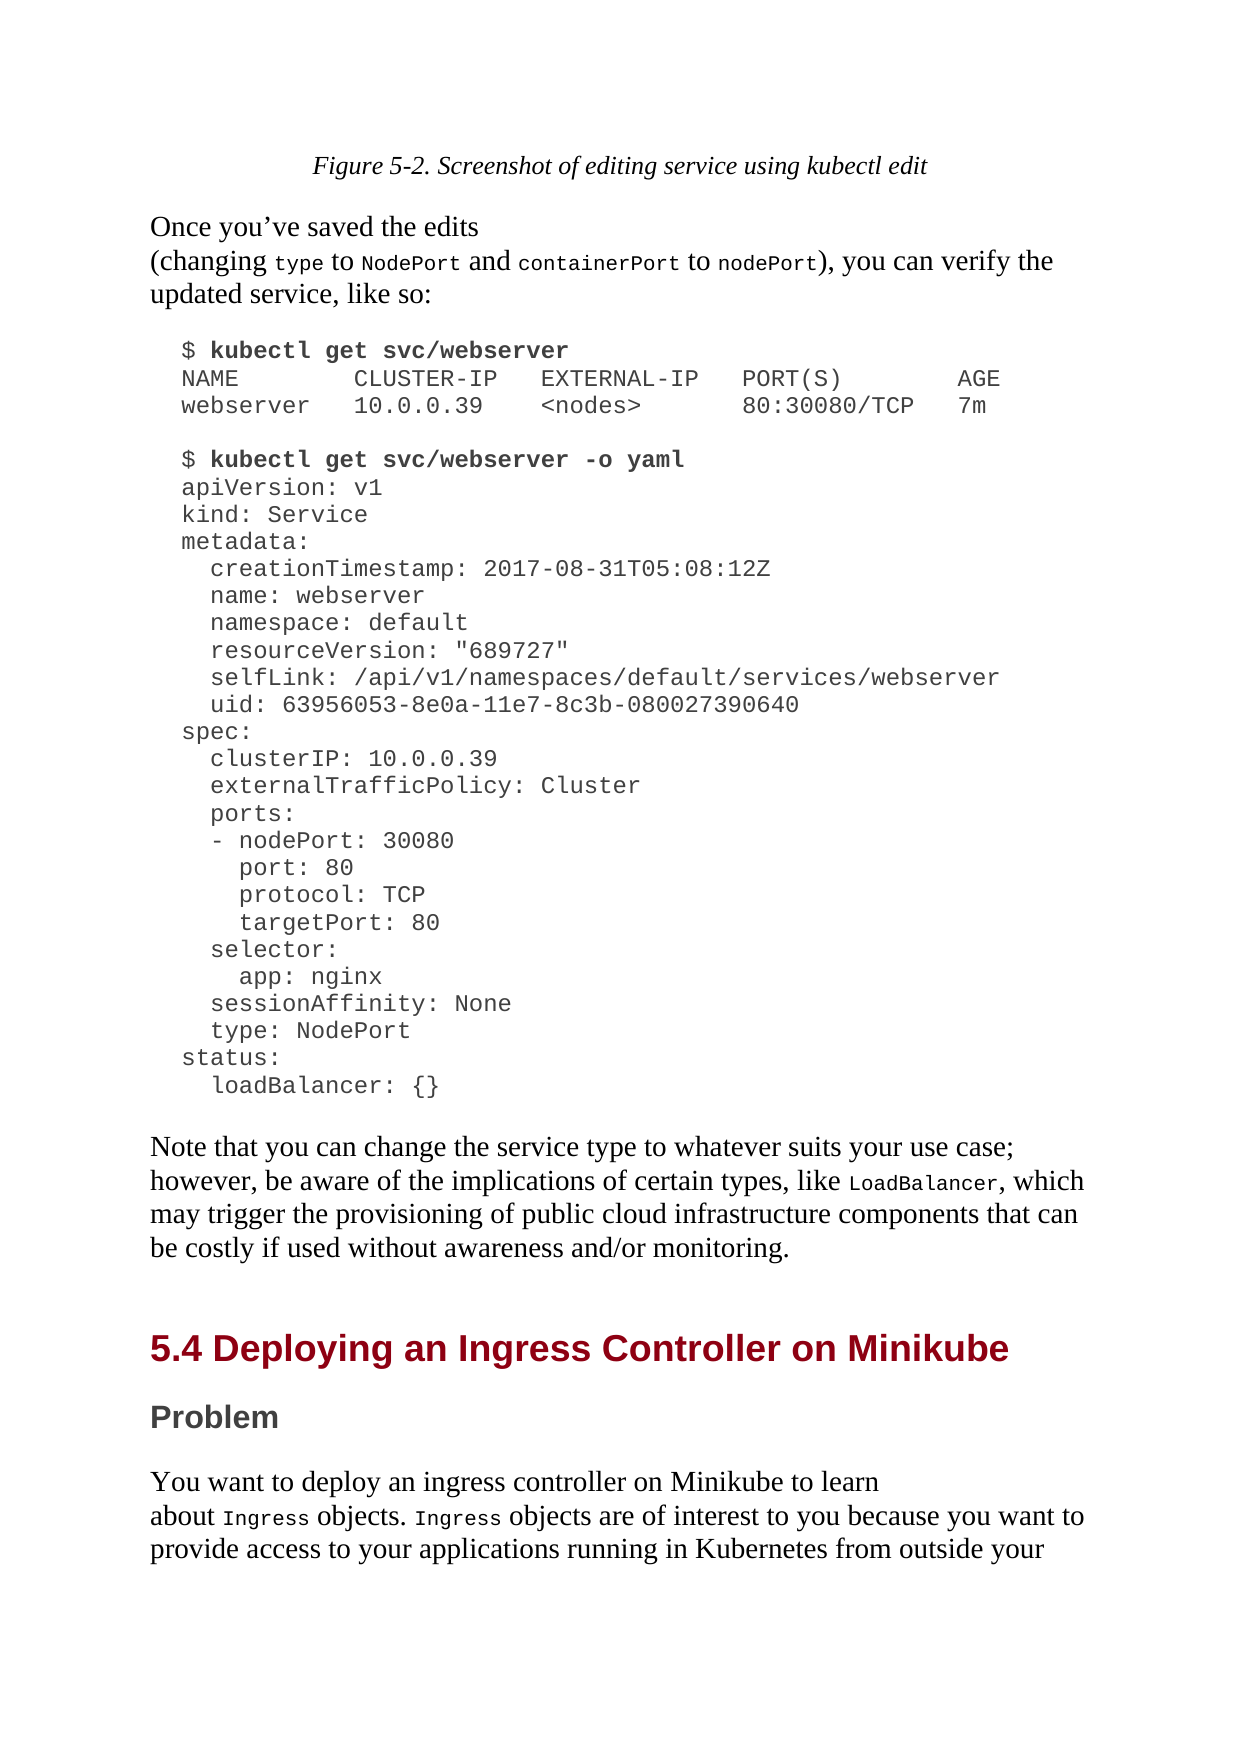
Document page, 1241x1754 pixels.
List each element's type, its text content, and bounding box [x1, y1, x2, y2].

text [150, 1464, 1090, 1565]
text targetPort: 80 [181, 910, 1090, 937]
text selector: [181, 937, 1090, 964]
text status: [181, 1046, 1090, 1073]
text sessionAffinity: None [181, 991, 1090, 1019]
text selfLink: /api/v1/namespaces/default/services/webserver [181, 665, 1090, 692]
text kind: Service [181, 502, 1090, 529]
text name: webserver [181, 584, 1090, 611]
text Once you’ve saved the edits (changing type to NodePort and containerPort to nodePort), you can verify the updated service, like so: [150, 209, 1090, 310]
text 5.4 Deploying an Ingress Controller on Minikube [150, 1326, 1090, 1369]
text clusterIP: 10.0.0.39 [181, 747, 1090, 774]
text - nodePort: 30080 [181, 828, 1090, 856]
text loadBalancer: {} [181, 1073, 1090, 1100]
text protocol: TCP [181, 883, 1090, 910]
text spec: [181, 719, 1090, 747]
text port: 80 [181, 856, 1090, 883]
text NAME CLUSTER-IP EXTERNAL-IP PORT(S) AGE [181, 366, 1090, 393]
text resourceVersion: "689727" [181, 638, 1090, 665]
text webserver 10.0.0.39 <nodes> 80:30080/TCP 7m [181, 393, 1090, 421]
text externalTrafficPolicy: Cluster [181, 774, 1090, 801]
text $ kubectl get svc/webserver [181, 339, 1090, 366]
text Problem [150, 1398, 1090, 1435]
text Note that you can change the service type to whatever suits your use case; however, be aware of the implications of certain types, like LoadBalancer, which may trigger the provisioning of public cloud infrastructure components that can be costly if used without awareness and/or monitoring. [150, 1129, 1090, 1263]
text creationTimestamp: 2017-08-31T05:08:12Z [181, 556, 1090, 584]
text Figure 5-2. Screenshot of editing service using kubectl edit [150, 150, 1090, 180]
text $ kubectl get svc/webserver -o yaml [181, 448, 1090, 475]
text ports: [181, 801, 1090, 828]
text uid: 63956053-8e0a-11e7-8c3b-080027390640 [181, 692, 1090, 719]
text namespace: default [181, 611, 1090, 638]
text type: NodePort [181, 1019, 1090, 1046]
text apiVersion: v1 [181, 475, 1090, 502]
text metadata: [181, 529, 1090, 556]
text app: nginx [181, 964, 1090, 991]
